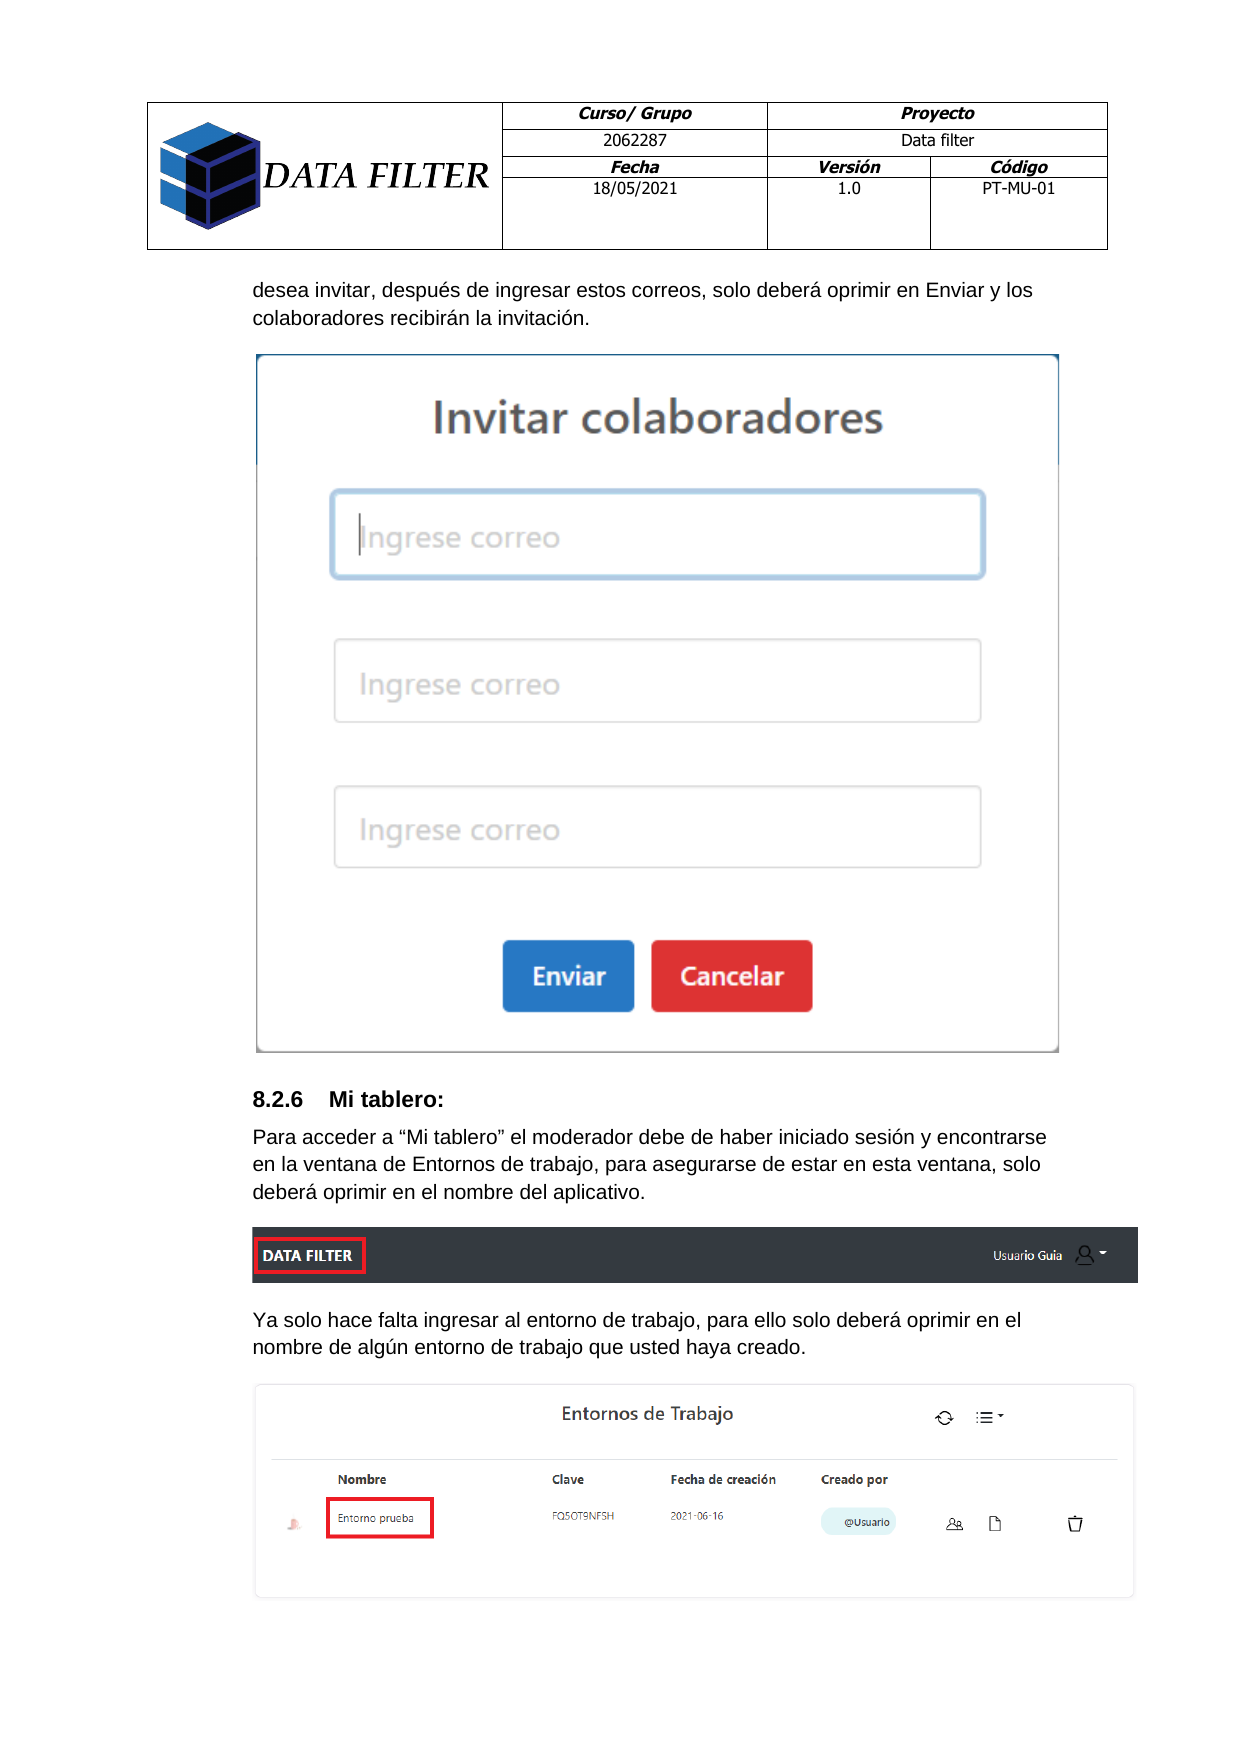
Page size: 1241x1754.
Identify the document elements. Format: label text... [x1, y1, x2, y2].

picture [160, 122, 490, 230]
text Para acceder a “Mi tablero” el moderador debe de haber iniciado sesión y encontrarse en la ventana de Entornos de trabajo, para asegurarse de estar en esta ventana, solo deberá oprimir en el nombre del aplicativo. [252, 1124, 1063, 1203]
text Ya solo hace falta ingresar al entorno de trabajo, para ello solo deberá oprimir en el nombre de algún entorno de trabajo que usted haya creado. [252, 1307, 1063, 1359]
picture [252, 1383, 1137, 1601]
picture [252, 1227, 1138, 1283]
subtitle 8.2.6 Mi tablero: [252, 1086, 1063, 1112]
picture [256, 354, 1060, 1053]
